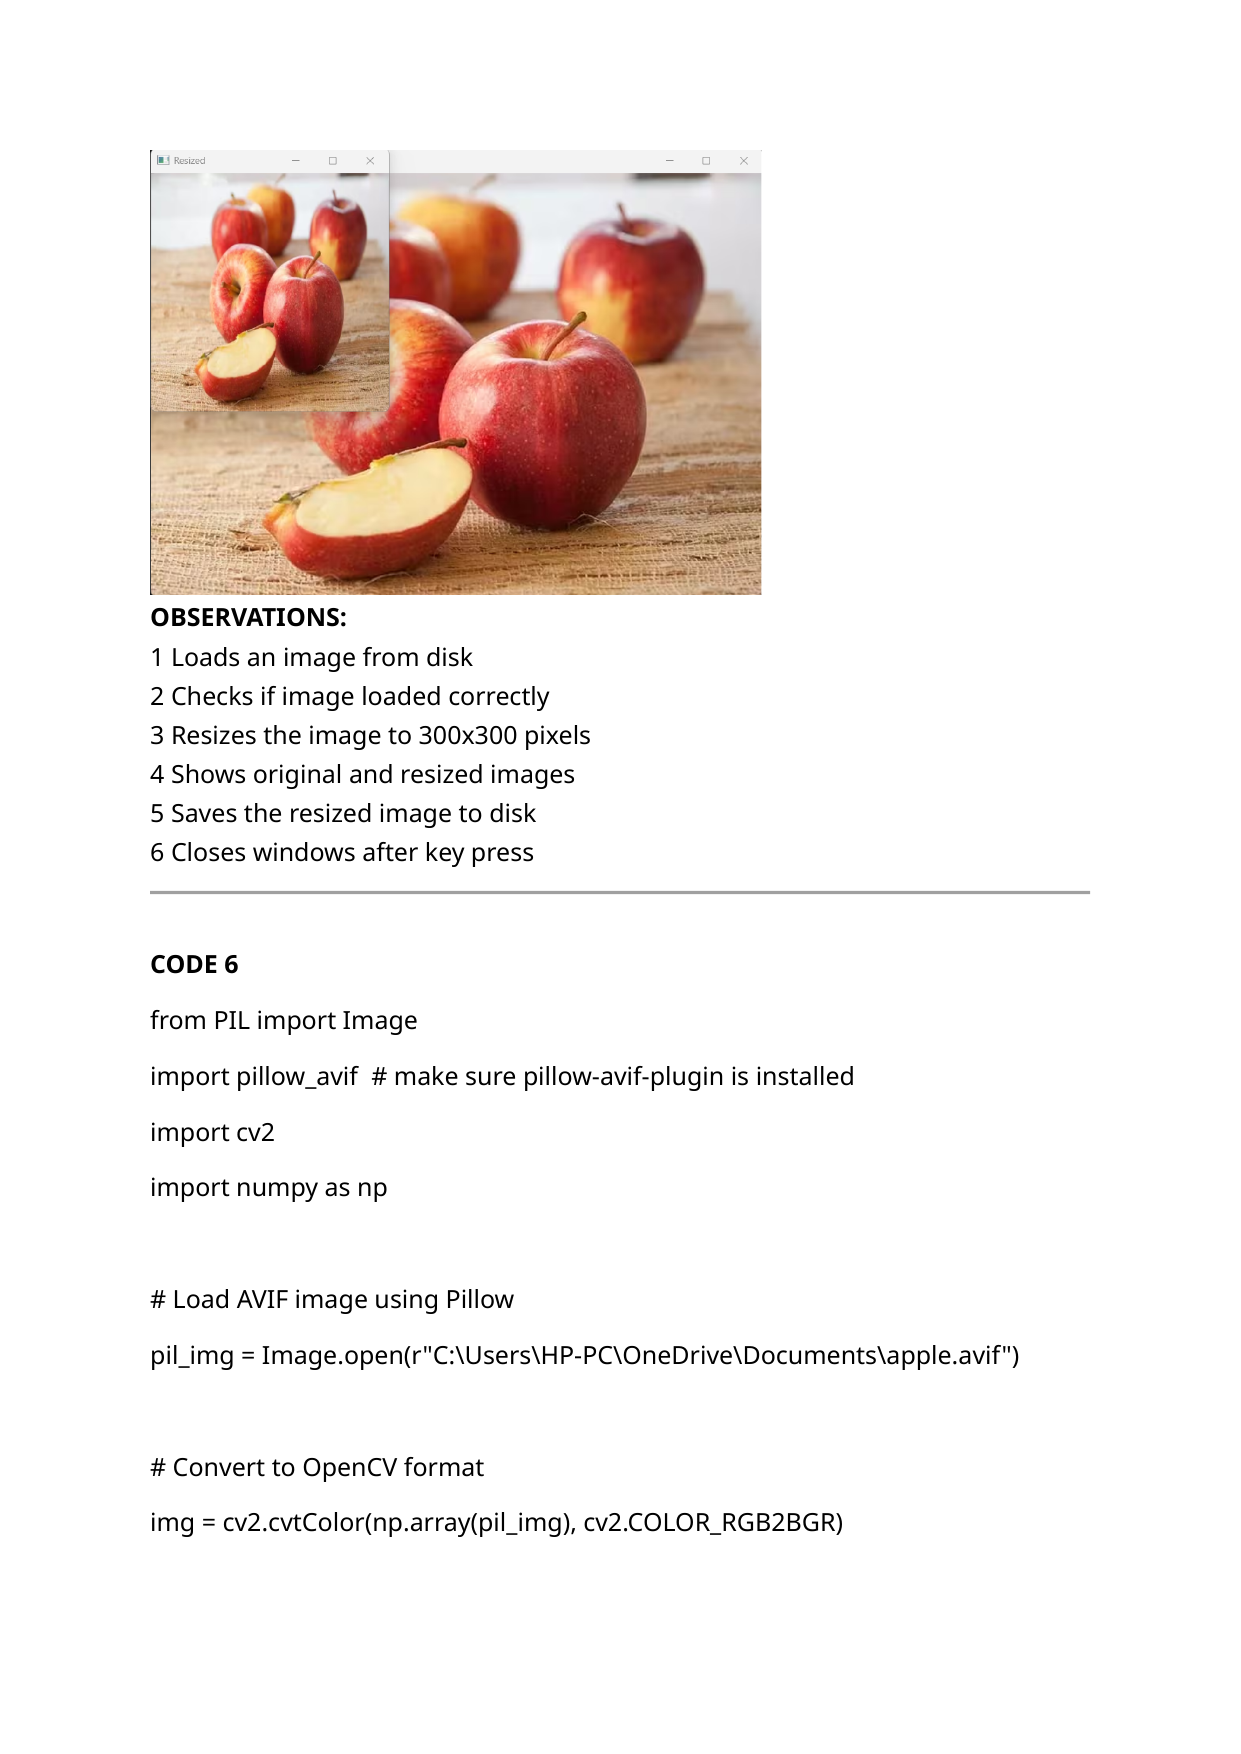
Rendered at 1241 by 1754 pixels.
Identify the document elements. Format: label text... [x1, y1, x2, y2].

text from PIL import Image [150, 1003, 1090, 1037]
text pil_img = Image.open(r"C:\Users\HP-PC\OneDrive\Documents\apple.avif") [150, 1338, 1090, 1372]
text CODE 6 [150, 947, 1090, 981]
text # Load AVIF image using Pillow [150, 1282, 1090, 1316]
text import pillow_avif # make sure pillow-avif-plugin is installed [150, 1058, 1090, 1092]
text img = cv2.cvtColor(np.array(pil_img), cv2.COLOR_RGB2BGR) [150, 1505, 1090, 1539]
picture [150, 150, 762, 595]
text import cv2 [150, 1114, 1090, 1148]
text # Convert to OpenCV format [150, 1449, 1090, 1483]
text import numpy as np [150, 1170, 1090, 1204]
